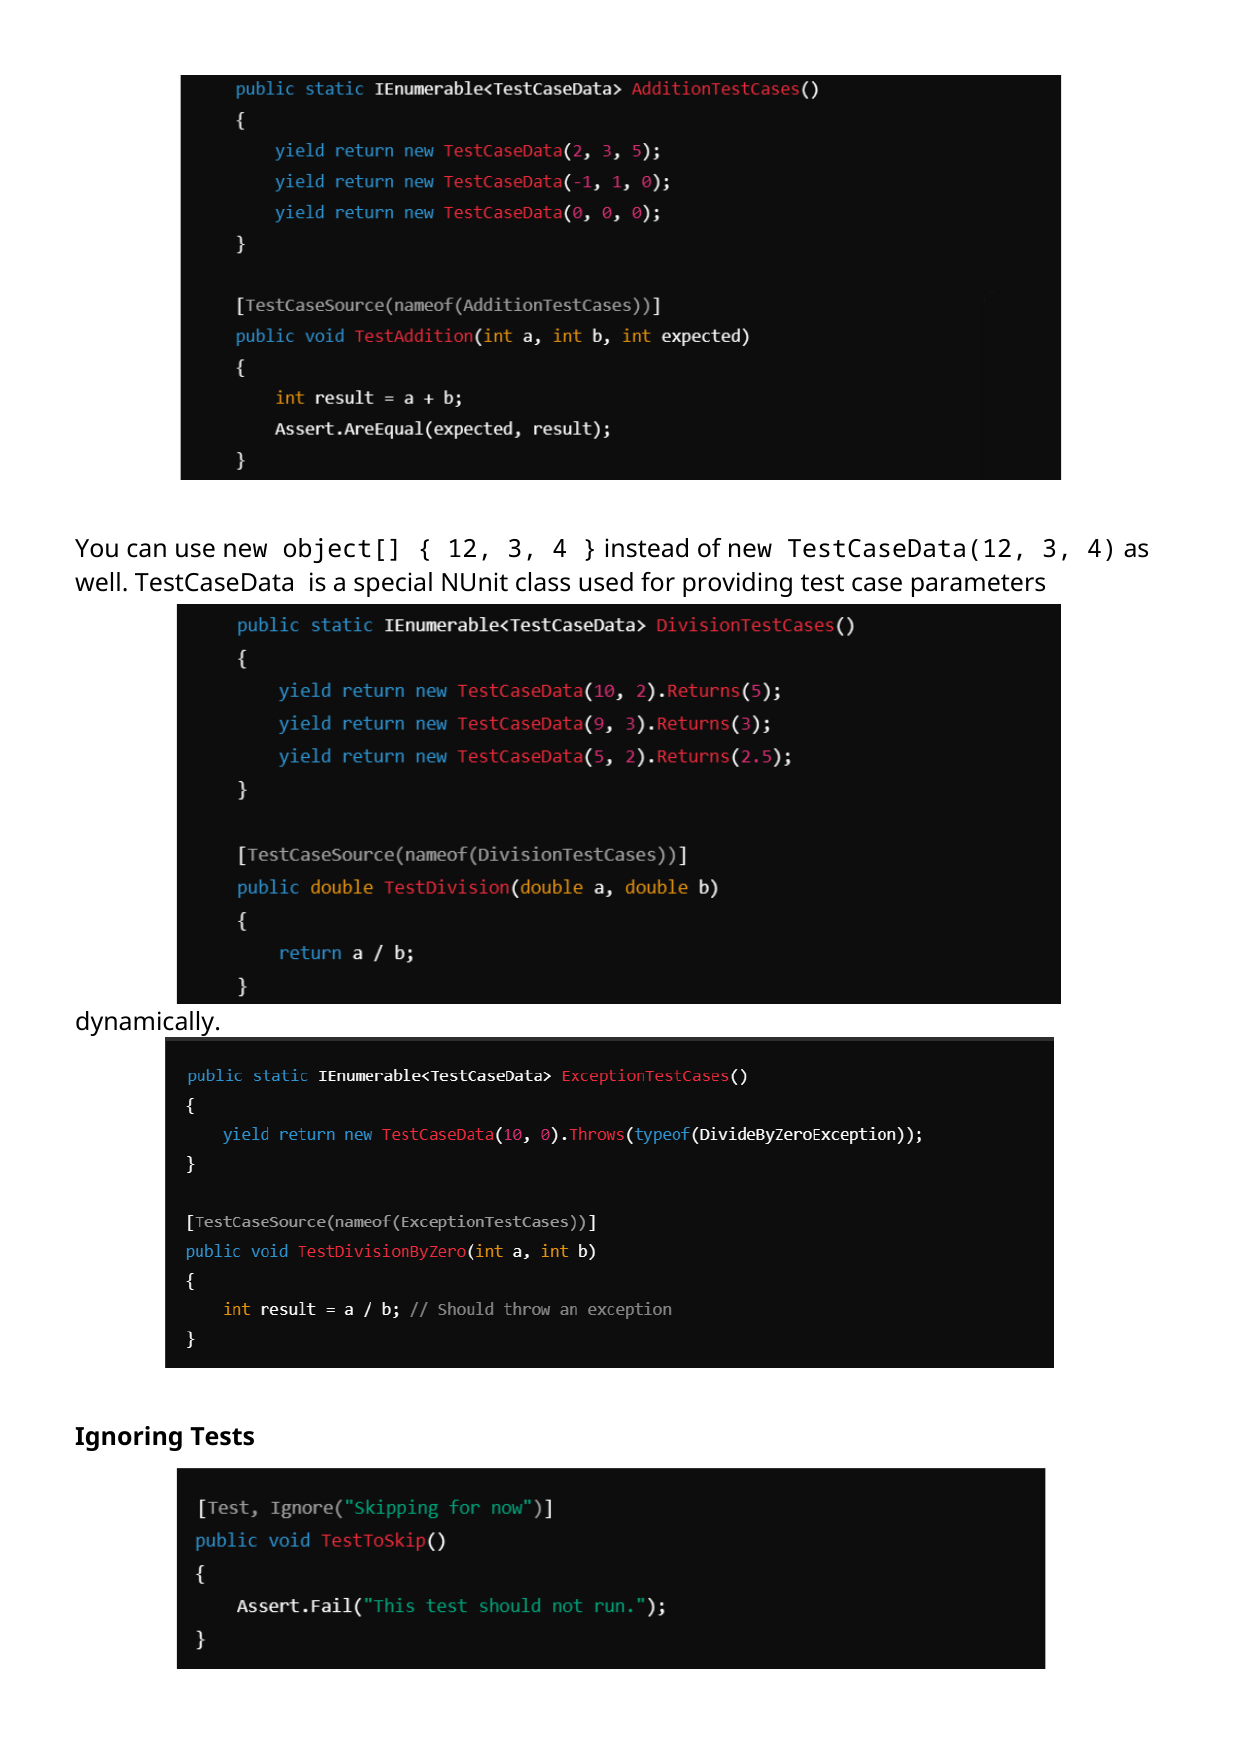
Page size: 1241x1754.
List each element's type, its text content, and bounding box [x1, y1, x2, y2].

text Ignoring Tests [75, 1418, 1165, 1452]
picture [180, 75, 1062, 480]
picture [176, 604, 1061, 1004]
picture [165, 1037, 1054, 1368]
picture [176, 1468, 1046, 1669]
